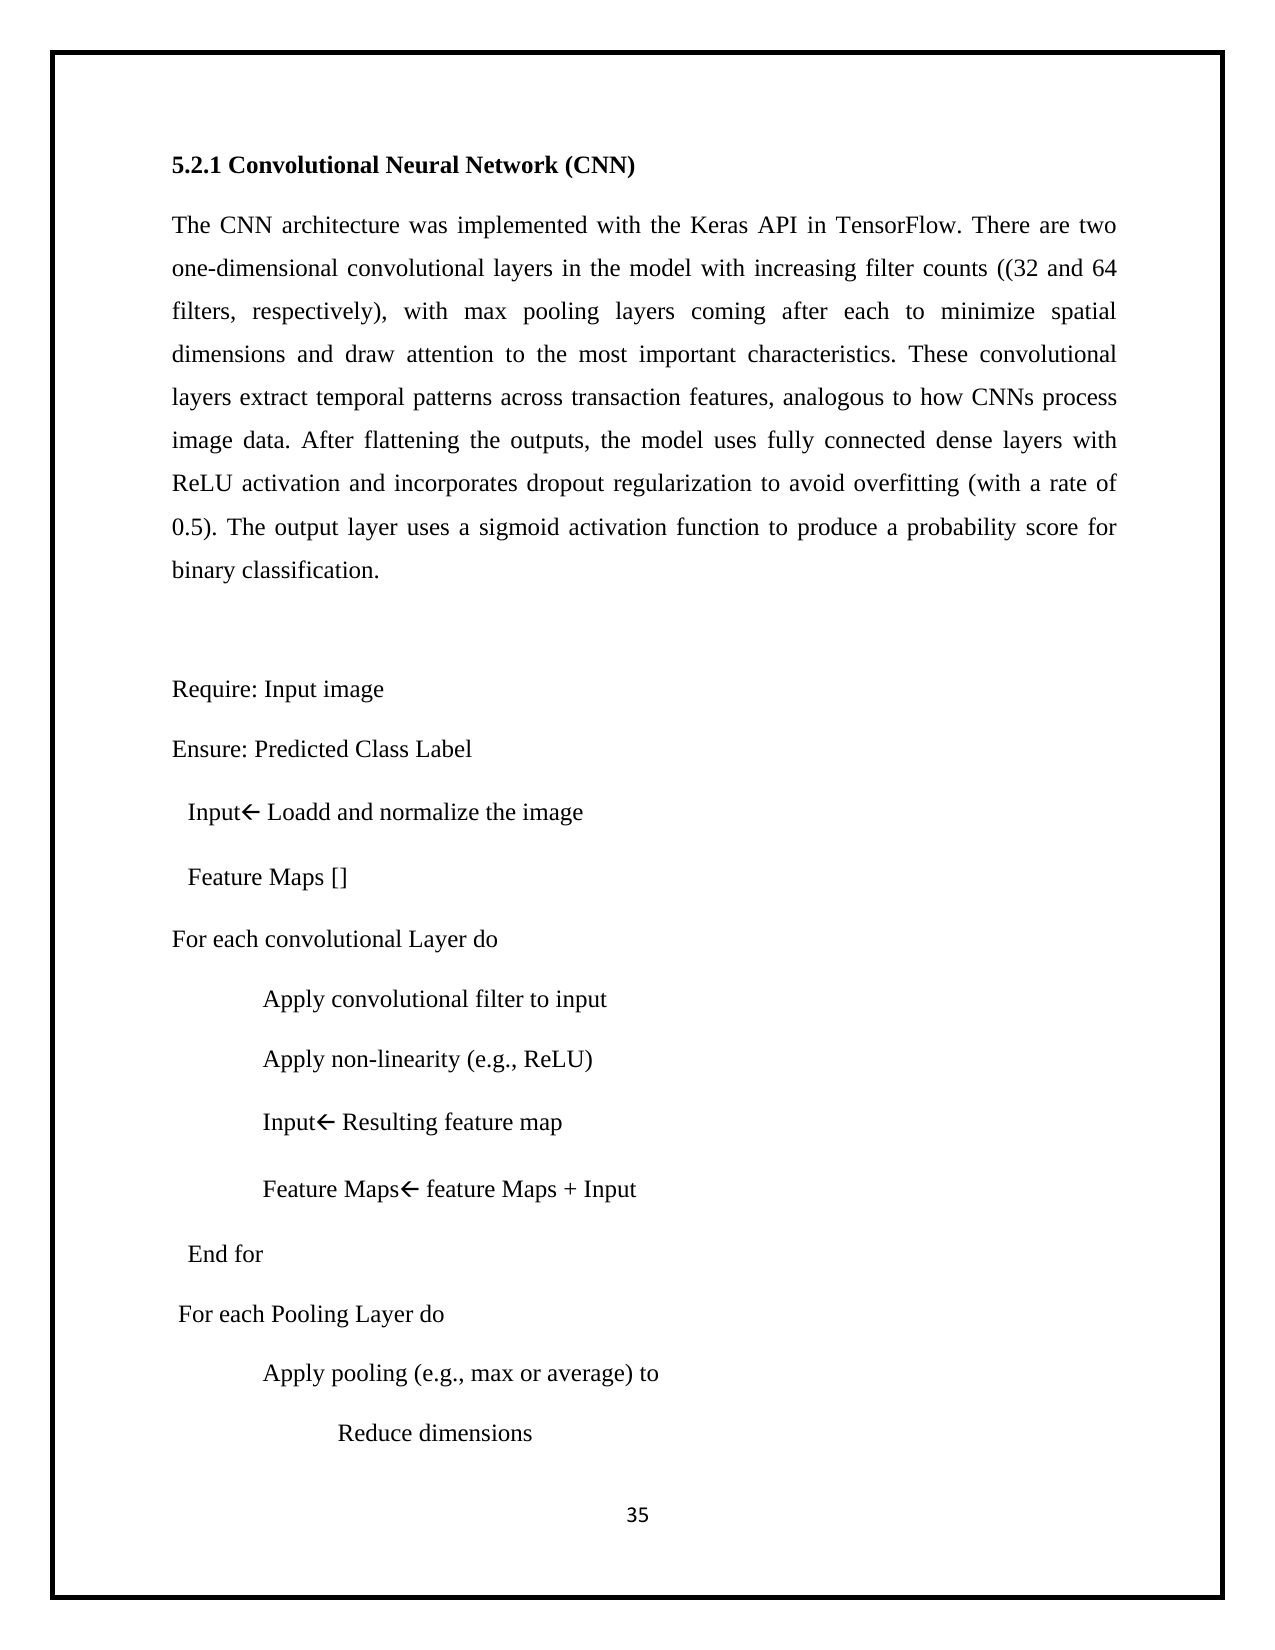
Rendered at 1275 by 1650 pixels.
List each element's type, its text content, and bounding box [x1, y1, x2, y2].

text Reduce dimensions [172, 1418, 1118, 1447]
text For each convolutional Layer do [172, 924, 1118, 953]
text Apply pooling (e.g., max or average) to [172, 1358, 1118, 1387]
text Ensure: Predicted Class Label [172, 734, 1118, 763]
text End for [172, 1239, 1118, 1268]
text Require: Input image [172, 674, 1118, 703]
text 5.2.1 Convolutional Neural Network (CNN) [172, 150, 1118, 179]
text For each Pooling Layer do [172, 1299, 1118, 1327]
text Apply convolutional filter to input [172, 984, 1118, 1013]
text Input🡨 Loadd and normalize the image [172, 794, 1118, 828]
text Apply non-linearity (e.g., ReLU) [172, 1044, 1118, 1072]
text Feature Maps🡨 feature Maps + Input [172, 1171, 1118, 1205]
text Feature Maps [] [172, 862, 1118, 890]
text Input🡨 Resulting feature map [172, 1103, 1118, 1137]
text The CNN architecture was implemented with the Keras API in TensorFlow. There are two one-dimensional convolutional layers in the model with increasing filter counts ((32 and 64 filters, respectively), with max pooling layers coming after each to minimize spatial dimensions and draw attention to the most important characteristics. These convolutional layers extract temporal patterns across transaction features, analogous to how CNNs process image data. After flattening the outputs, the model uses fully connected dense layers with ReLU activation and incorporates dropout regularization to avoid overfitting (with a rate of 0.5). The output layer uses a sigmoid activation function to produce a probability score for binary classification. [172, 210, 1118, 583]
